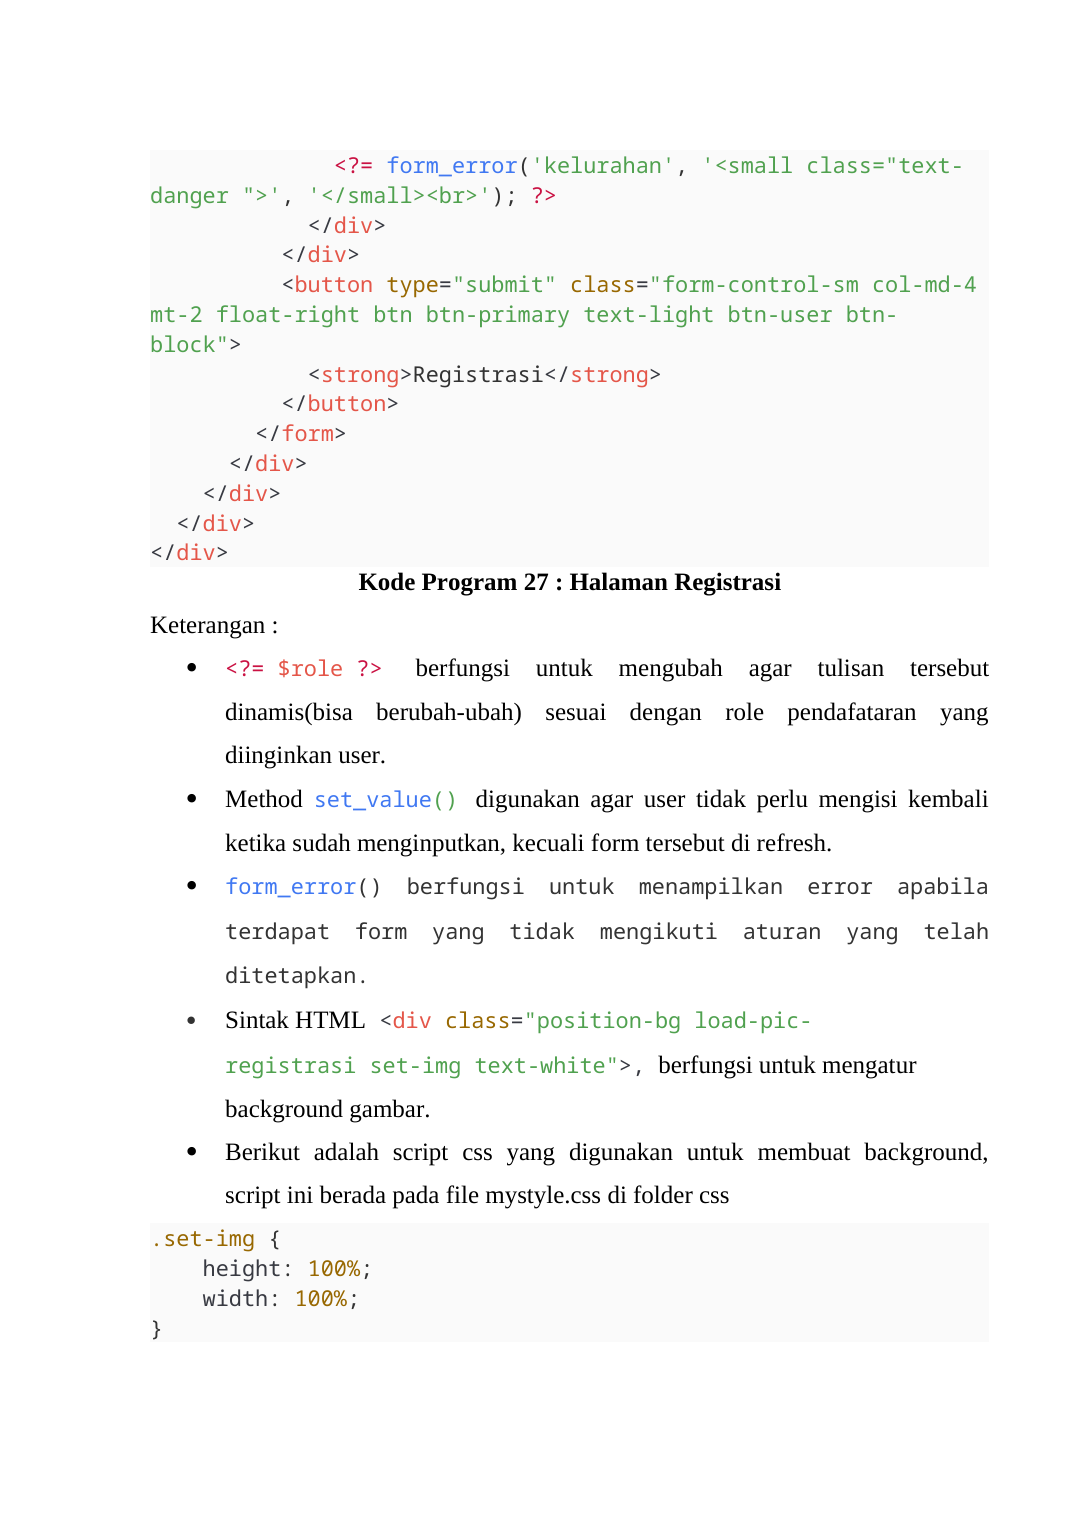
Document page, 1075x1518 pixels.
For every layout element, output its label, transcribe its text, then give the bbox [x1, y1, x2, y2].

text </div> [150, 239, 989, 269]
text </button> [150, 388, 989, 418]
text } [150, 1313, 989, 1342]
list Sintak HTML <div class="position-bg load-pic-registrasi set-img text-white">, berfungsi untuk mengatur background gambar. [187, 1005, 989, 1123]
text </div> [150, 507, 989, 537]
list Method set_value() digunakan agar user tidak perlu mengisi kembali ketika sudah menginputkan, kecuali form tersebut di refresh. [187, 784, 989, 857]
text </form> [150, 418, 989, 448]
text height: 100%; [150, 1253, 989, 1283]
text .set-img { [150, 1223, 989, 1253]
text Keterangan : [150, 610, 989, 639]
list <?= $role ?> berfungsi untuk mengubah agar tulisan tersebut dinamis(bisa berubah-ubah) sesuai dengan role pendafataran yang diinginkan user. [187, 653, 989, 769]
text <strong>Registrasi</strong> [150, 358, 989, 388]
text </div> [150, 478, 989, 507]
text </div> [150, 209, 989, 239]
text </div> [150, 448, 989, 478]
list form_error() berfungsi untuk menampilkan error apabila terdapat form yang tidak mengikuti aturan yang telah ditetapkan. [187, 871, 989, 990]
text <button type="submit" class="form-control-sm col-md-4 mt-2 float-right btn btn-primary text-light btn-user btn-block"> [150, 269, 989, 358]
text width: 100%; [150, 1283, 989, 1313]
list Berikut adalah script css yang digunakan untuk membuat background, script ini berada pada file mystyle.css di folder css [187, 1137, 989, 1209]
text <?= form_error('kelurahan', '<small class="text-danger ">', '</small><br>'); ?> [150, 150, 989, 209]
text Kode Program : Halaman Registrasi [150, 567, 989, 596]
text </div> [150, 537, 989, 567]
